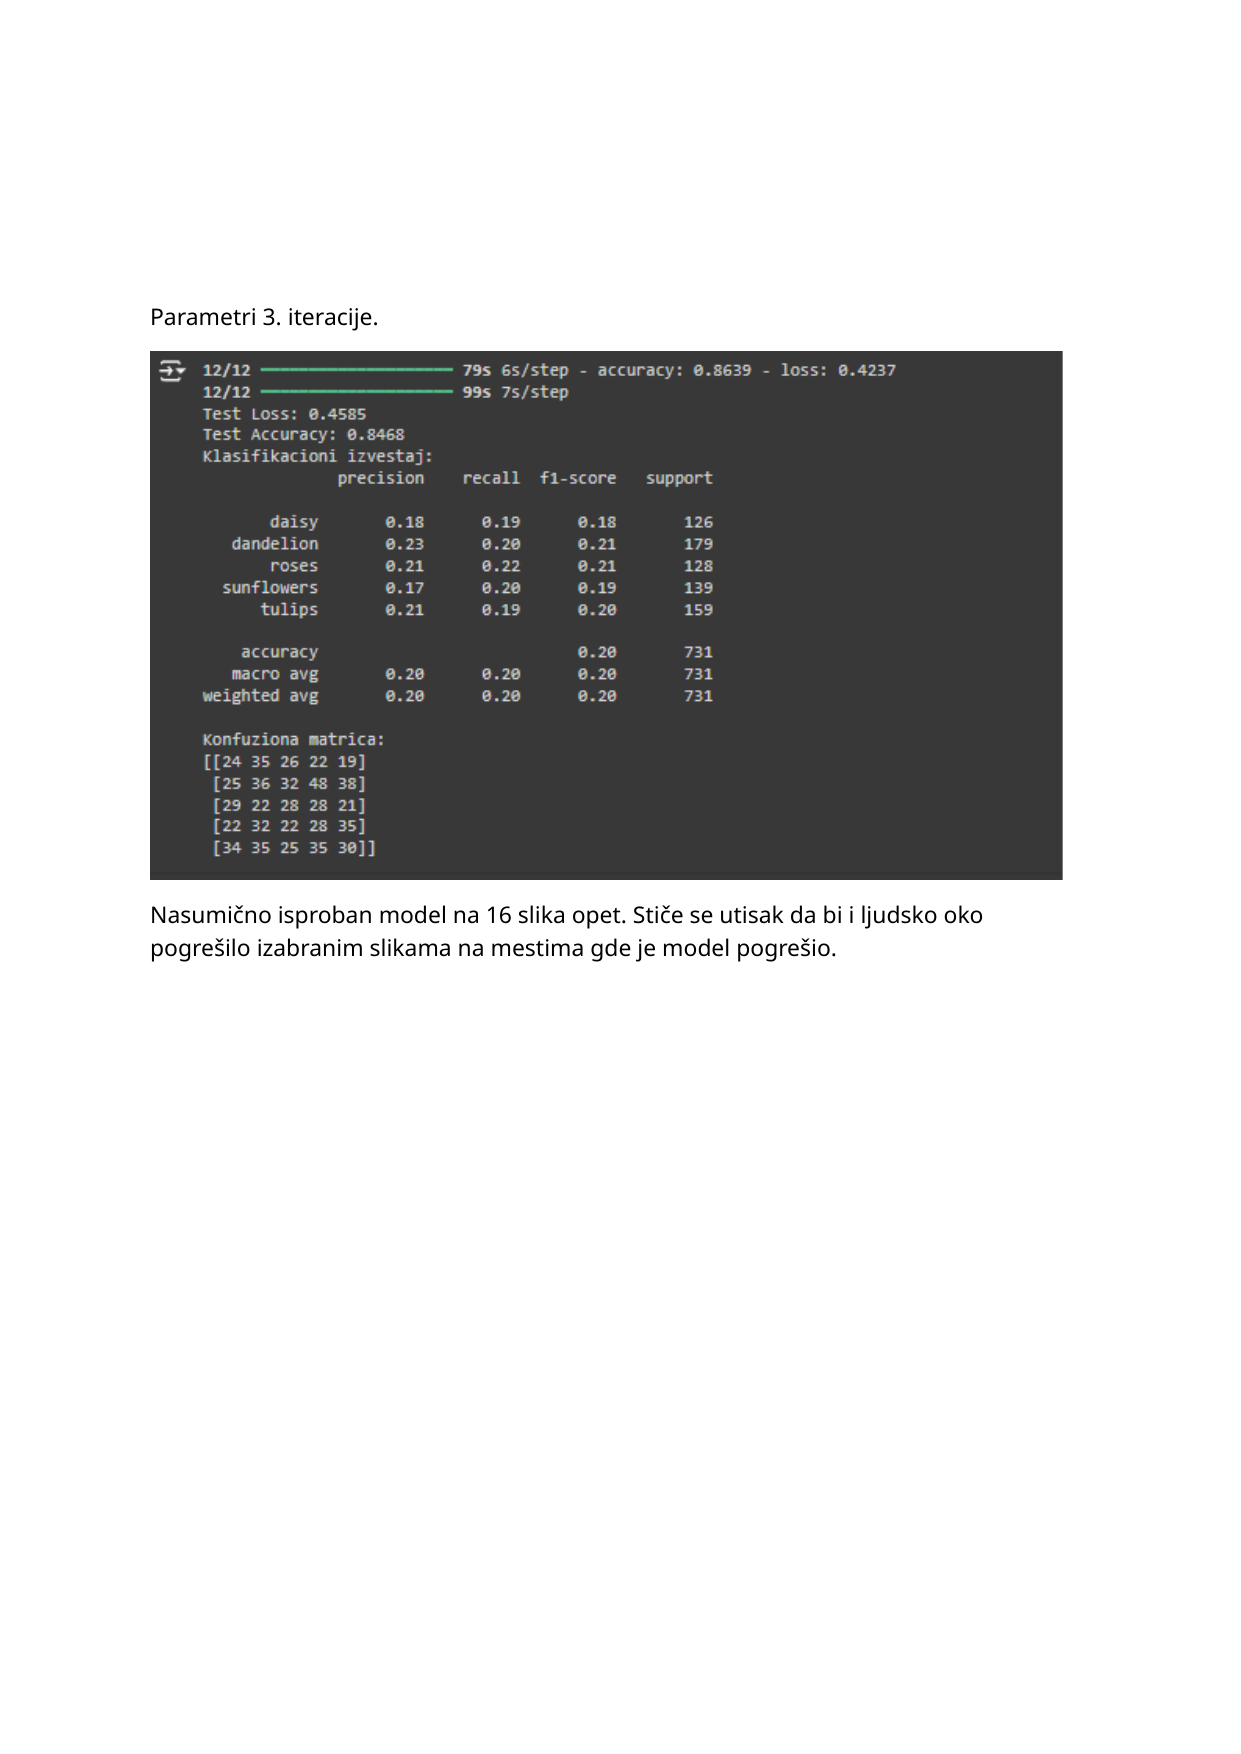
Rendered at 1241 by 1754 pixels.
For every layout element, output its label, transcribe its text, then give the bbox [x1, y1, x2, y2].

text Nasumično isproban model na 16 slika opet. Stiče se utisak da bi i ljudsko oko pogrešilo izabranim slikama na mestima gde je model pogrešio. [150, 899, 1090, 964]
text Parametri 3. iteracije. [150, 301, 1090, 332]
picture [150, 351, 1063, 880]
